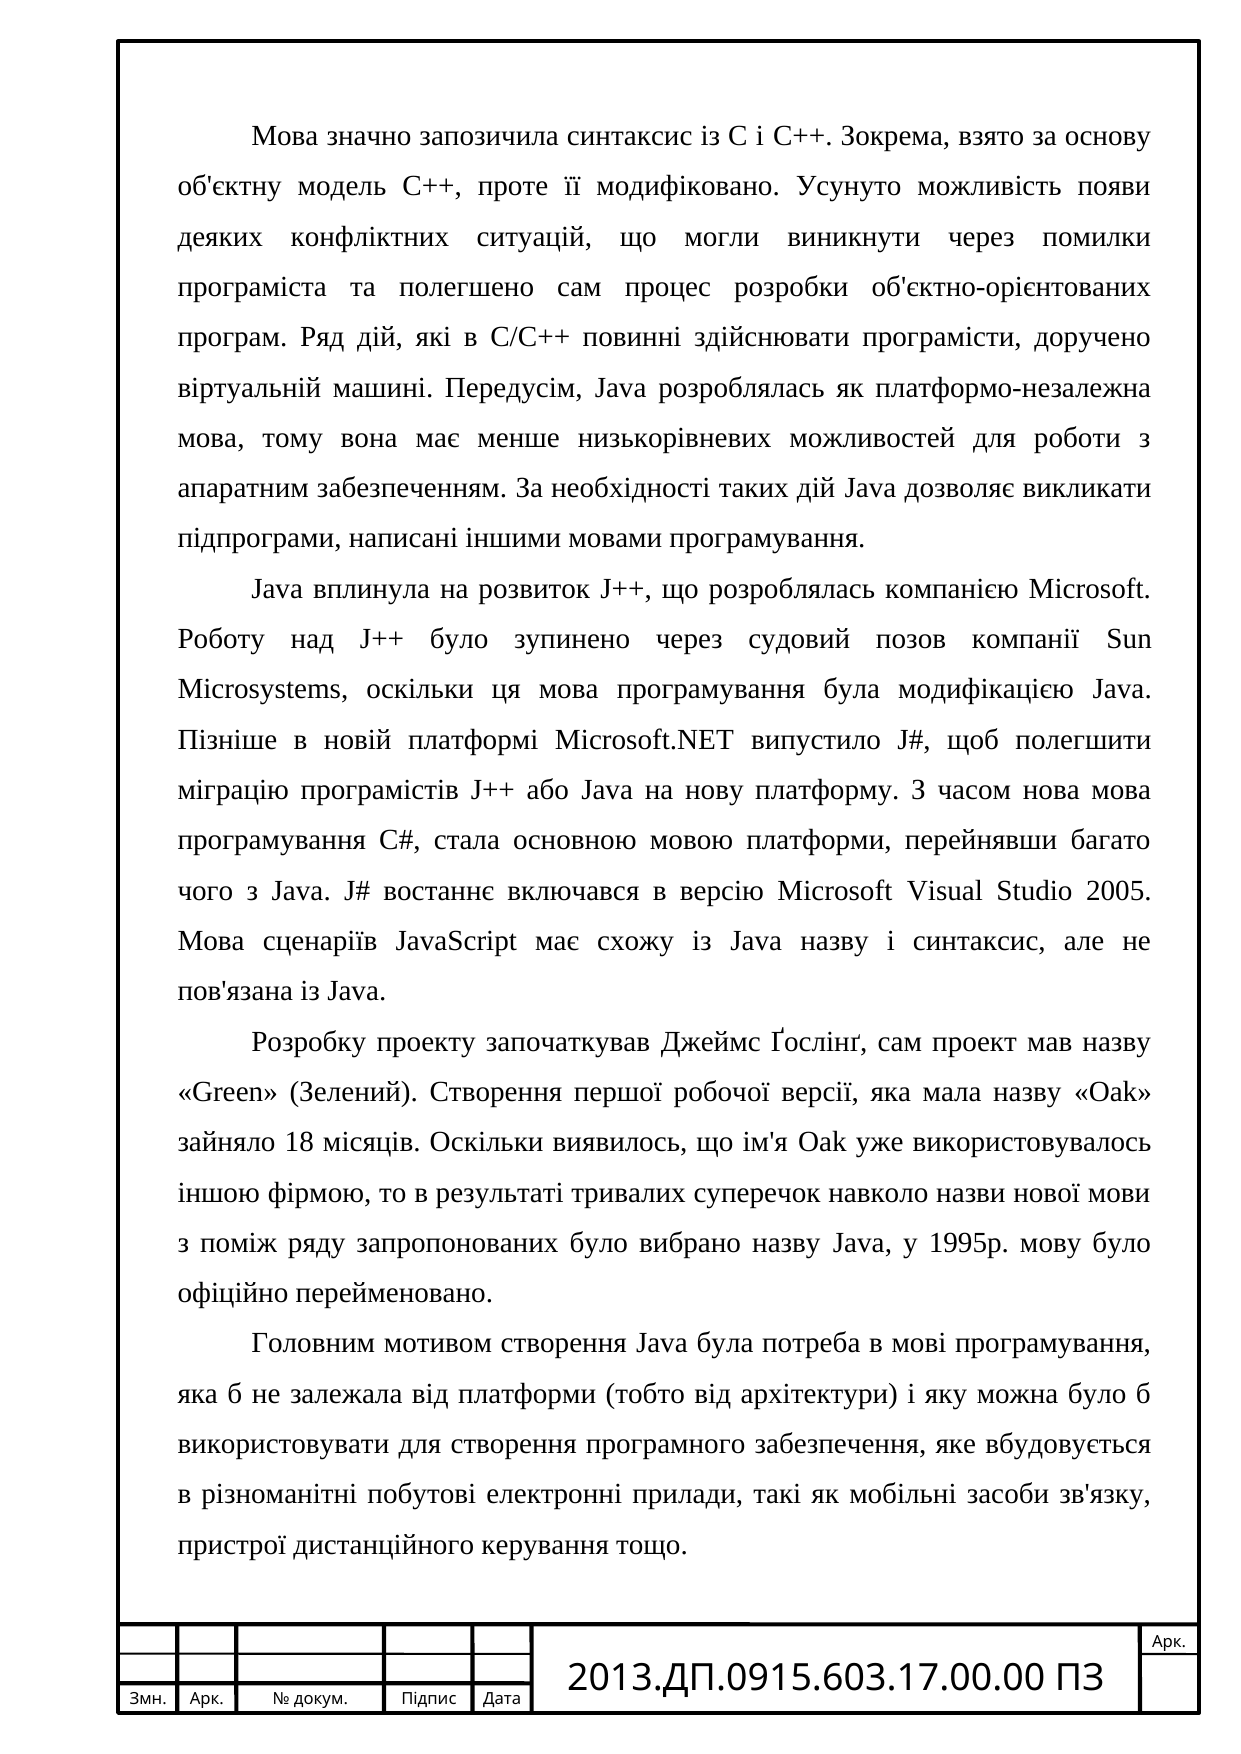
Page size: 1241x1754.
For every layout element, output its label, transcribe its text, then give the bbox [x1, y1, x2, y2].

text Розробку проекту започаткував Джеймс Ґослінґ, сам проект мав назву «Green» (Зелений). Створення першої робочої версії, яка мала назву «Oak» зайняло 18 місяців. Оскільки виявилось, що ім'я Oak уже використовувалось іншою фірмою, то в результаті тривалих суперечок навколо назви нової мови з поміж ряду запропонованих було вибрано назву Java, у 1995р. мову було офіційно перейменовано. [177, 1024, 1152, 1309]
text Java вплинула на розвиток J++, що розроблялась компанією Microsoft. Роботу над J++ було зупинено через судовий позов компанії Sun Microsystems, оскільки ця мова програмування була модифікацією Java. Пізніше в новій платформі Microsoft.NET випустило J#, щоб полегшити міграцію програмістів J++ або Java на нову платформу. З часом нова мова програмування С#, стала основною мовою платформи, перейнявши багато чого з Java. J# востаннє включався в версію Microsoft Visual Studio 2005. Мова сценаріїв JavaScript має схожу із Java назву і синтаксис, але не пов'язана із Java. [177, 571, 1152, 1007]
text Мова значно запозичила синтаксис із C і C++. Зокрема, взято за основу об'єктну модель С++, проте її модифіковано. Усунуто можливість появи деяких конфліктних ситуацій, що могли виникнути через помилки програміста та полегшено сам процес розробки об'єктно-орієнтованих програм. Ряд дій, які в С/C++ повинні здійснювати програмісти, доручено віртуальній машині. Передусім, Java розроблялась як платформо-незалежна мова, тому вона має менше низькорівневих можливостей для роботи з апаратним забезпеченням. За необхідності таких дій Java дозволяє викликати підпрограми, написані іншими мовами програмування. [177, 118, 1152, 554]
text Головним мотивом створення Java була потреба в мові програмування, яка б не залежала від платформи (тобто від архітектури) і яку можна було б використовувати для створення програмного забезпечення, яке вбудовується в різноманітні побутові електронні прилади, такі як мобільні засоби зв'язку, пристрої дистанційного керування тощо. [177, 1326, 1152, 1560]
